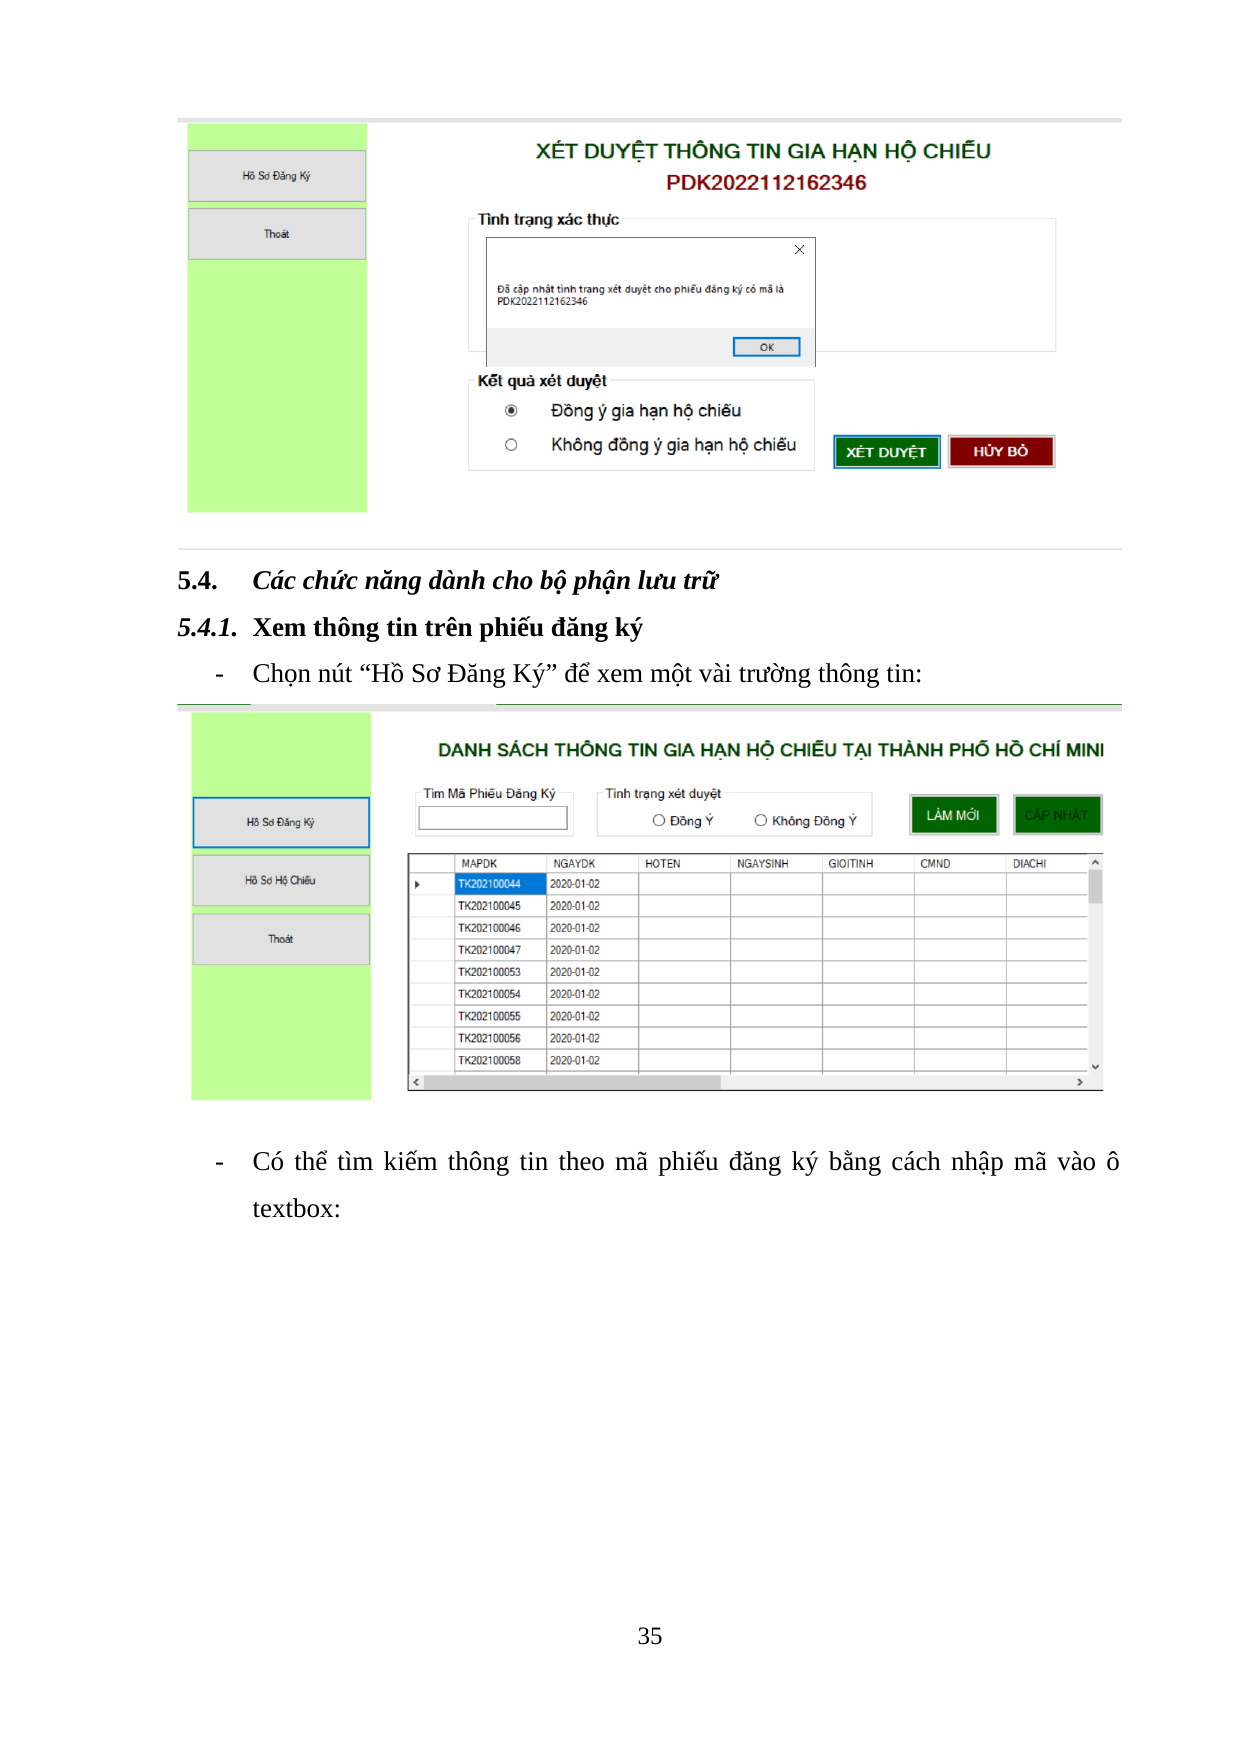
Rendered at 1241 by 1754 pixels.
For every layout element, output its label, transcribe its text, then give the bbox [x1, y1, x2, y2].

picture [177, 704, 1123, 1131]
subtitle Các chức năng dành cho bộ phận lưu trữ [177, 564, 1122, 595]
list Chọn nút “Hồ Sơ Đăng Ký” để xem một vài trường thông tin: [215, 657, 1122, 689]
subtitle Xem thông tin trên phiếu đăng ký [177, 611, 1122, 642]
list Có thể tìm kiếm thông tin theo mã phiếu đăng ký bằng cách nhập mã vào ô textbox: [215, 1145, 1122, 1223]
picture [177, 118, 1123, 550]
